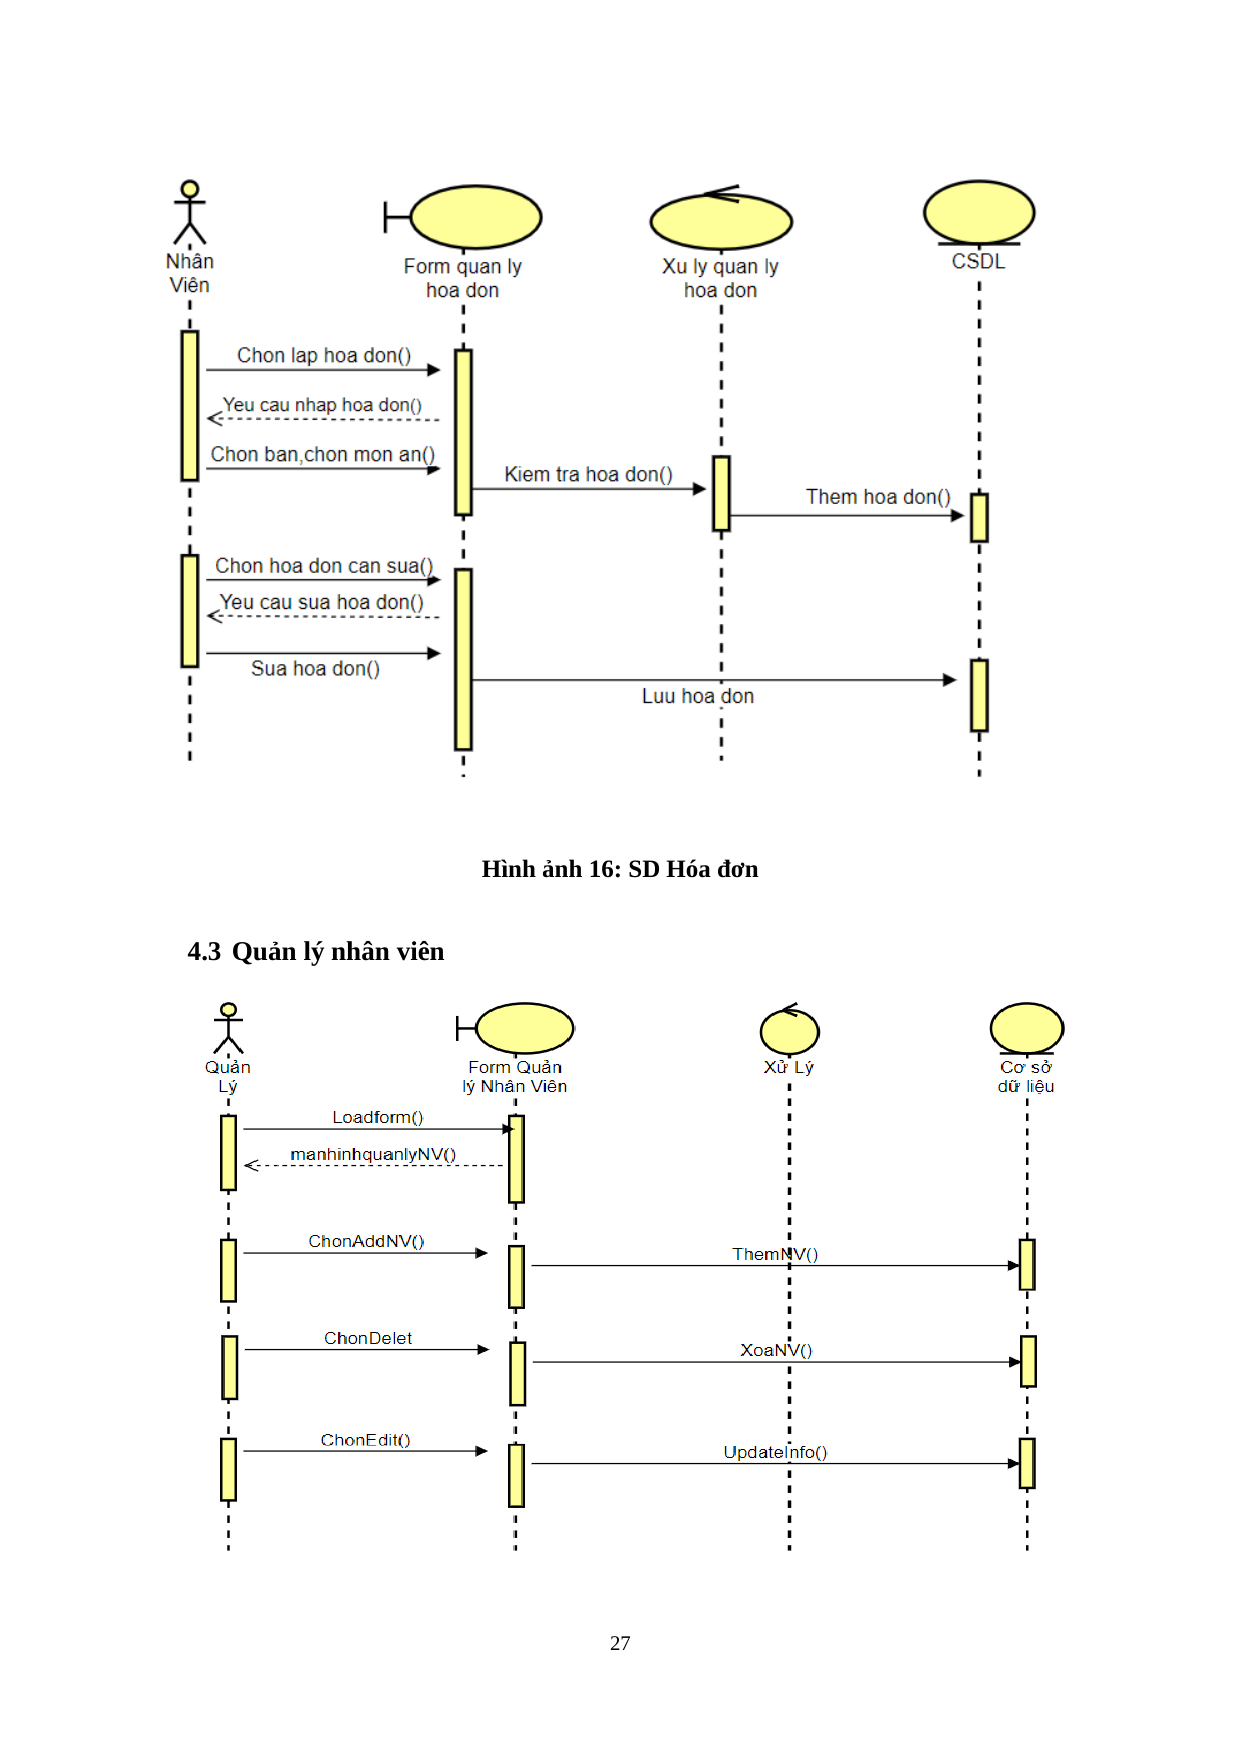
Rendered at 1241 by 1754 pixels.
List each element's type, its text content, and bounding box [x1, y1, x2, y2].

picture [164, 981, 1140, 1601]
picture [150, 167, 1078, 836]
list Quản lý nhân viên [187, 935, 1090, 966]
